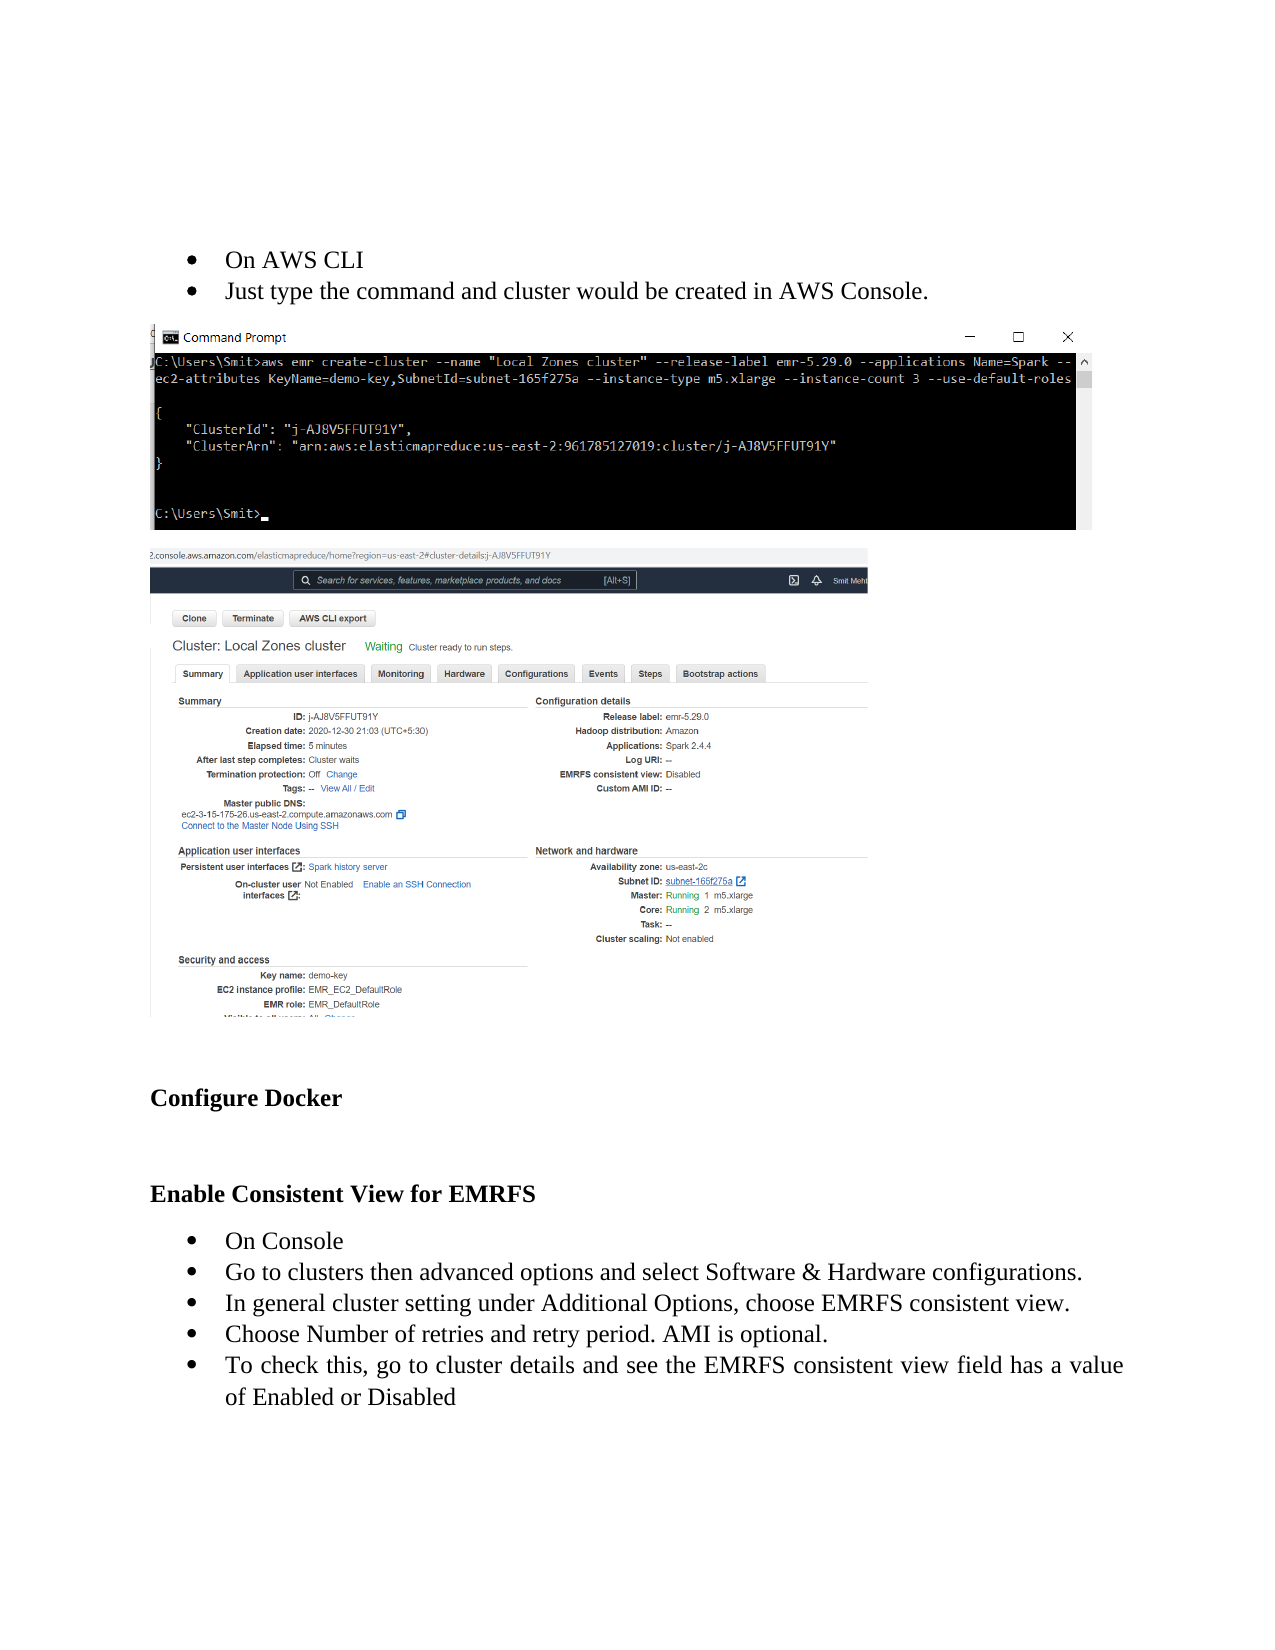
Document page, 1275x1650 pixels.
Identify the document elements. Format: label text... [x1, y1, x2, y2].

list On Console [187, 1226, 1125, 1255]
text Configure Docker [150, 1083, 1125, 1112]
picture [150, 548, 868, 1017]
list Go to clusters then advanced options and select Software & Hardware configurations. [187, 1257, 1125, 1286]
list On AWS CLI [187, 245, 1125, 274]
list To check this, go to cluster details and see the EMRFS consistent view field has a value of Enabled or Disabled [187, 1351, 1125, 1410]
picture [150, 324, 1093, 530]
list Just type the command and cluster would be created in AWS Console. [187, 276, 1125, 305]
list In general cluster setting under Additional Options, choose EMRFS consistent view. [187, 1288, 1125, 1317]
list Choose Number of retries and retry period. AMI is optional. [187, 1319, 1125, 1348]
text Enable Consistent View for EMRFS [150, 1179, 1125, 1207]
